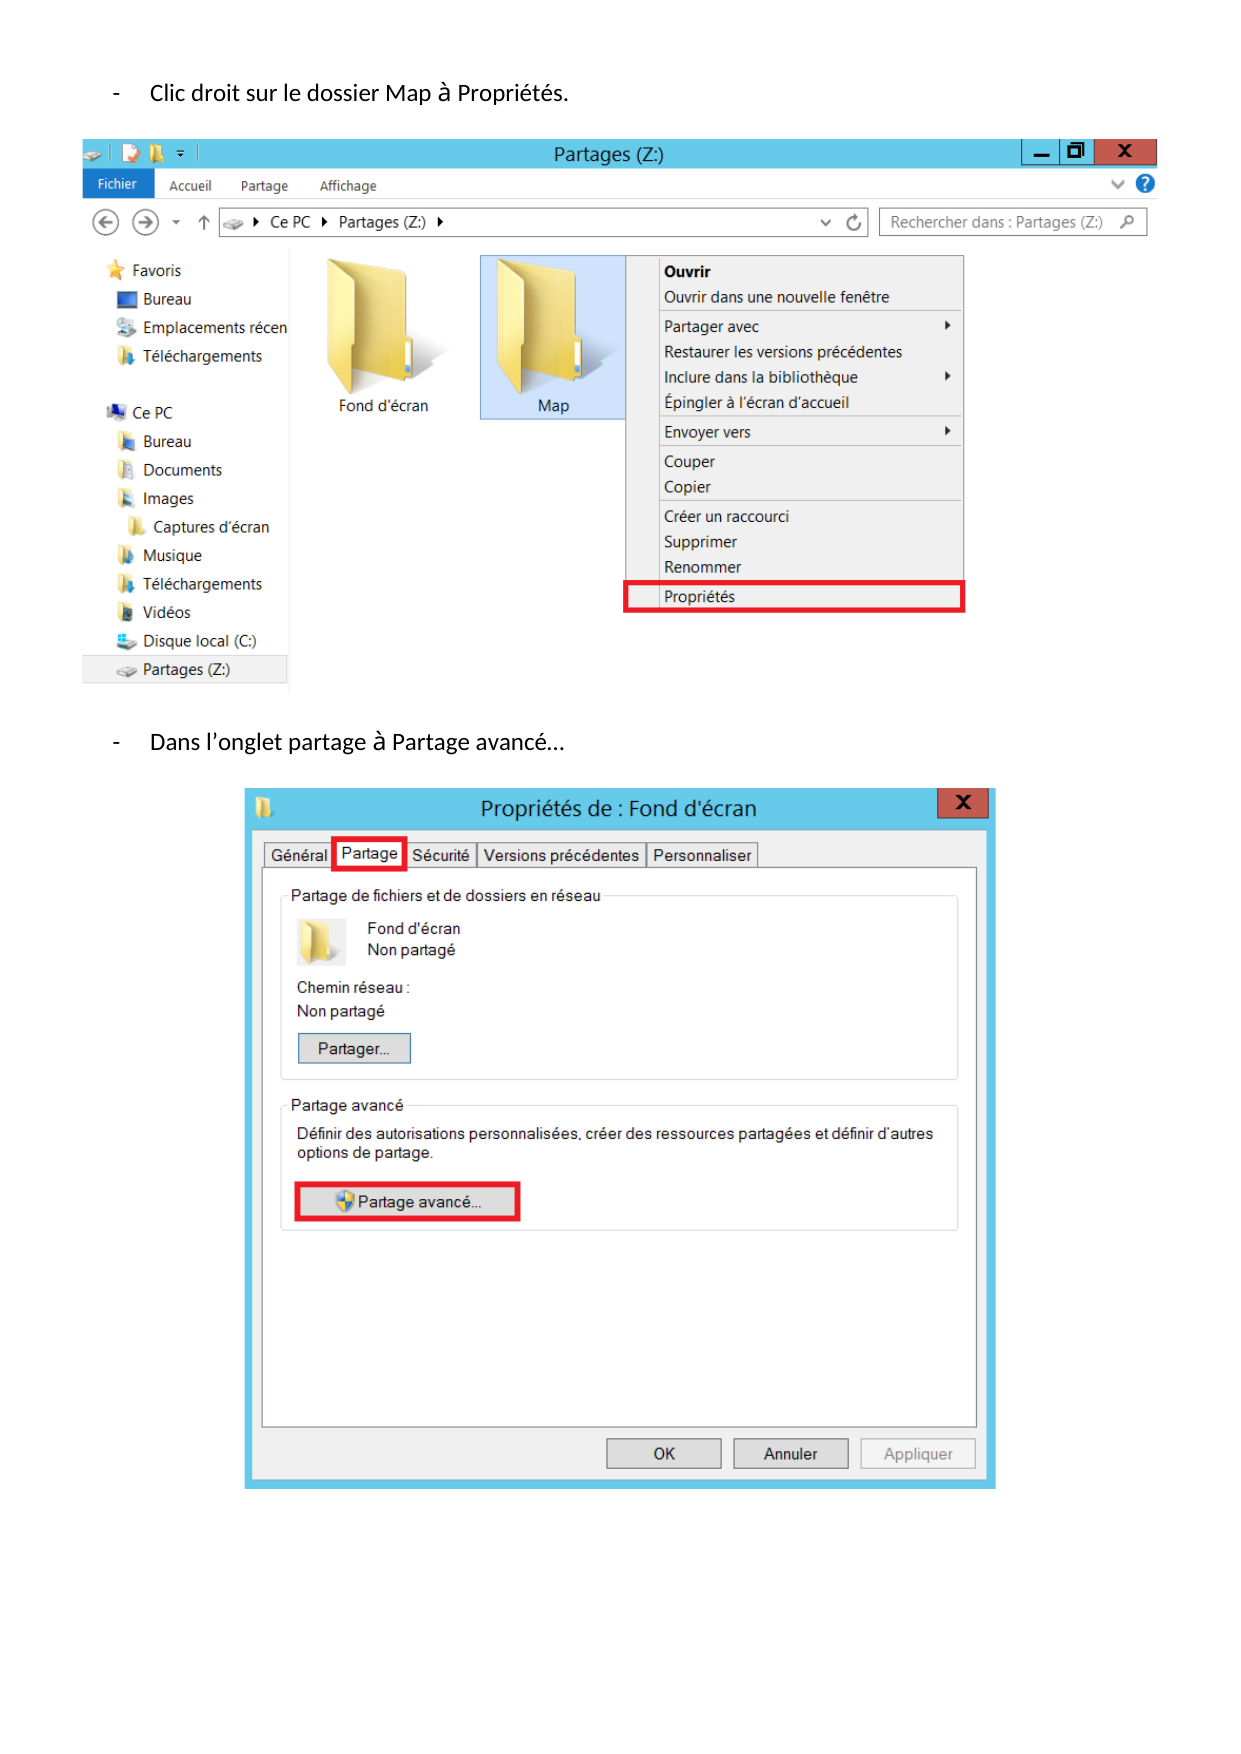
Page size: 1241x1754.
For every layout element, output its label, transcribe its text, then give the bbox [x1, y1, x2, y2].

list Dans l’onglet partage à Partage avancé… [112, 724, 1165, 758]
list Clic droit sur le dossier Map à Propriétés. [112, 75, 1165, 109]
picture [82, 139, 1158, 694]
picture [244, 788, 996, 1489]
